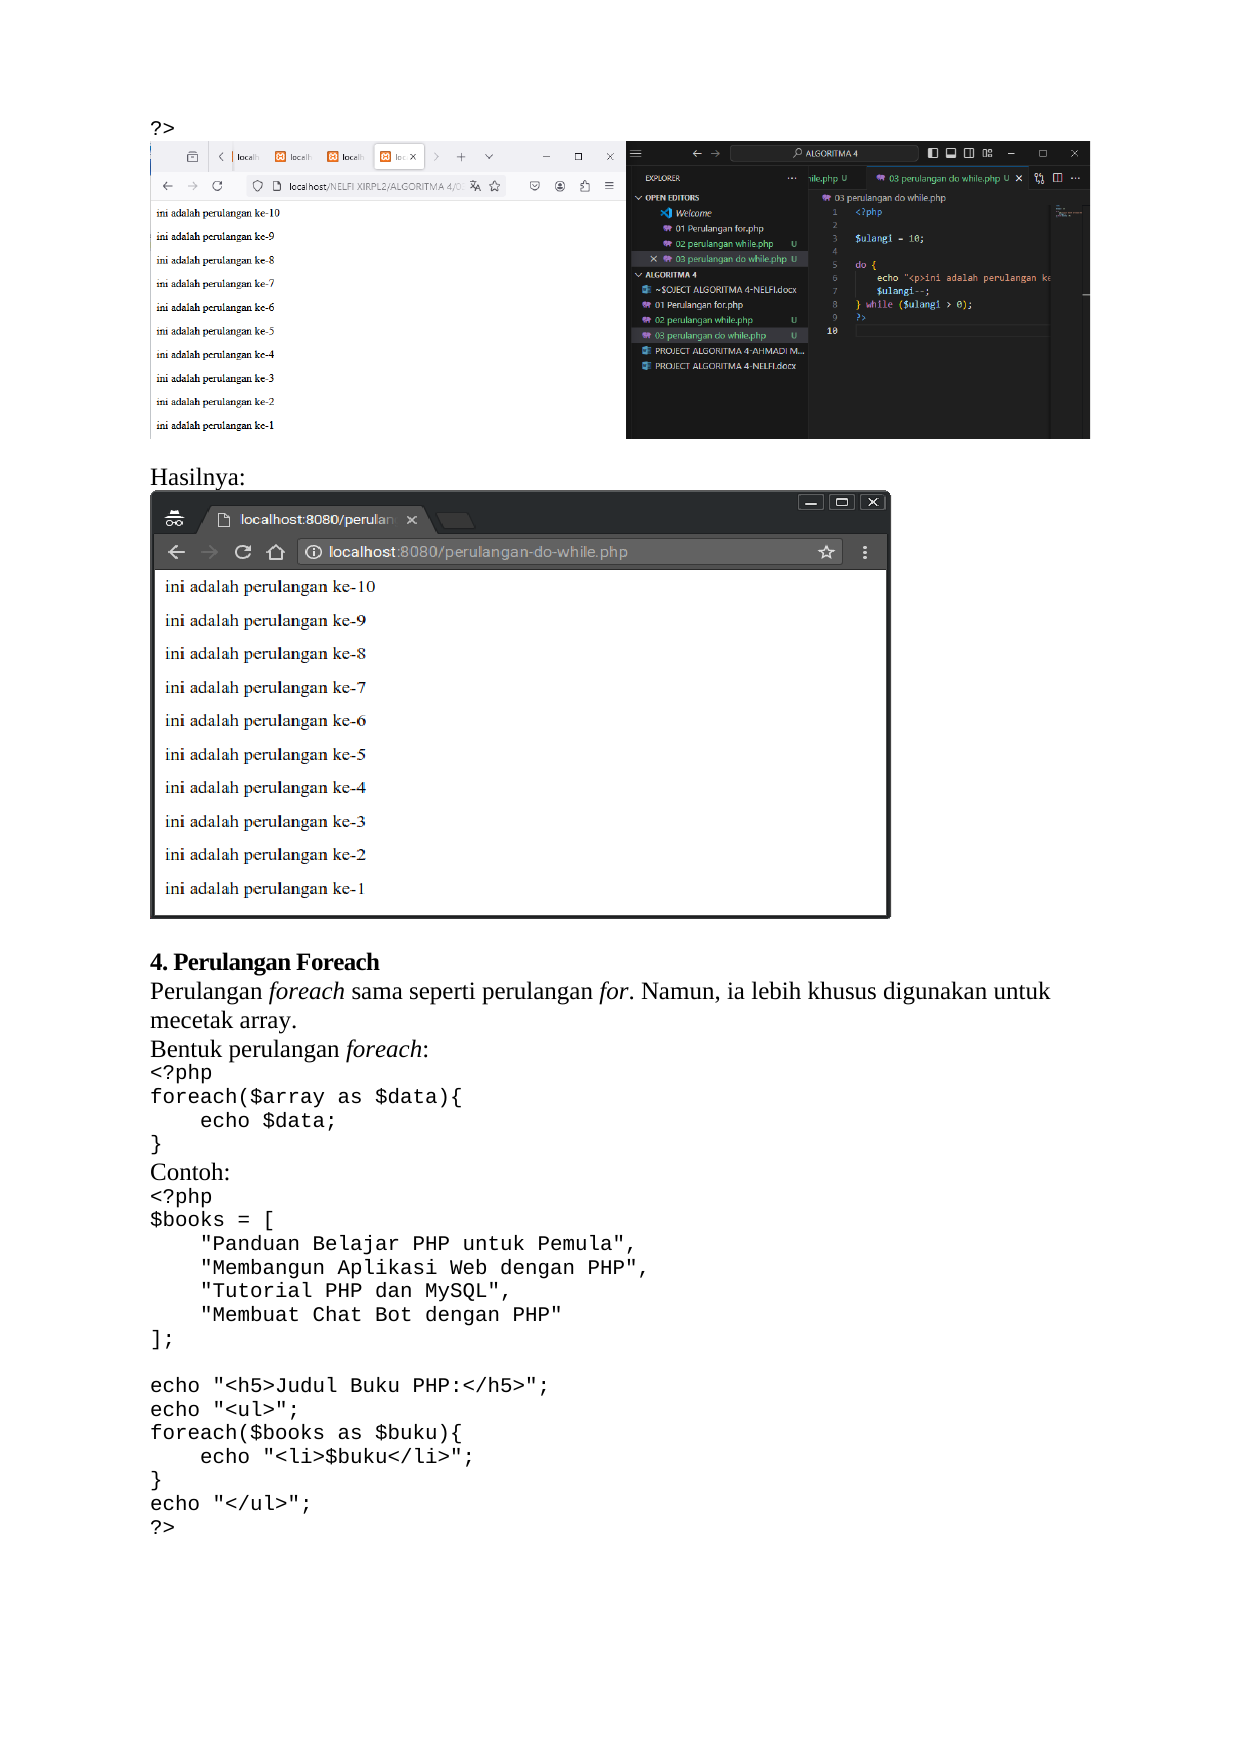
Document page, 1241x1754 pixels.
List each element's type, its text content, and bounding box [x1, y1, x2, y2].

text ?> [150, 118, 1090, 141]
text "Membangun Aplikasi Web dengan PHP", [150, 1257, 1090, 1280]
text Bentuk perulangan foreach: [150, 1034, 1090, 1062]
text Contoh: [150, 1157, 1090, 1186]
text echo $data; [150, 1110, 1090, 1133]
subtitle 4. Perulangan Foreach [150, 947, 1090, 976]
text $books = [ [150, 1209, 1090, 1233]
picture [150, 490, 892, 919]
text <?php [150, 1062, 1090, 1086]
picture [150, 141, 1091, 439]
text ]; [150, 1328, 1090, 1351]
text echo "<li>$buku</li>"; [150, 1446, 1090, 1469]
text ?> [150, 1517, 1090, 1540]
text echo "</ul>"; [150, 1493, 1090, 1517]
text } [150, 1469, 1090, 1493]
text <?php [150, 1186, 1090, 1209]
text Hasilnya: [150, 462, 1090, 491]
text "Tutorial PHP dan MySQL", [150, 1280, 1090, 1304]
text } [150, 1133, 1090, 1157]
text foreach($books as $buku){ [150, 1422, 1090, 1446]
text foreach($array as $data){ [150, 1086, 1090, 1110]
text "Membuat Chat Bot dengan PHP" [150, 1304, 1090, 1328]
text echo "<h5>Judul Buku PHP:</h5>"; [150, 1375, 1090, 1398]
text echo "<ul>"; [150, 1398, 1090, 1422]
text "Panduan Belajar PHP untuk Pemula", [150, 1233, 1090, 1257]
text Perulangan foreach sama seperti perulangan for. Namun, ia lebih khusus digunakan untuk mecetak array. [150, 976, 1090, 1034]
